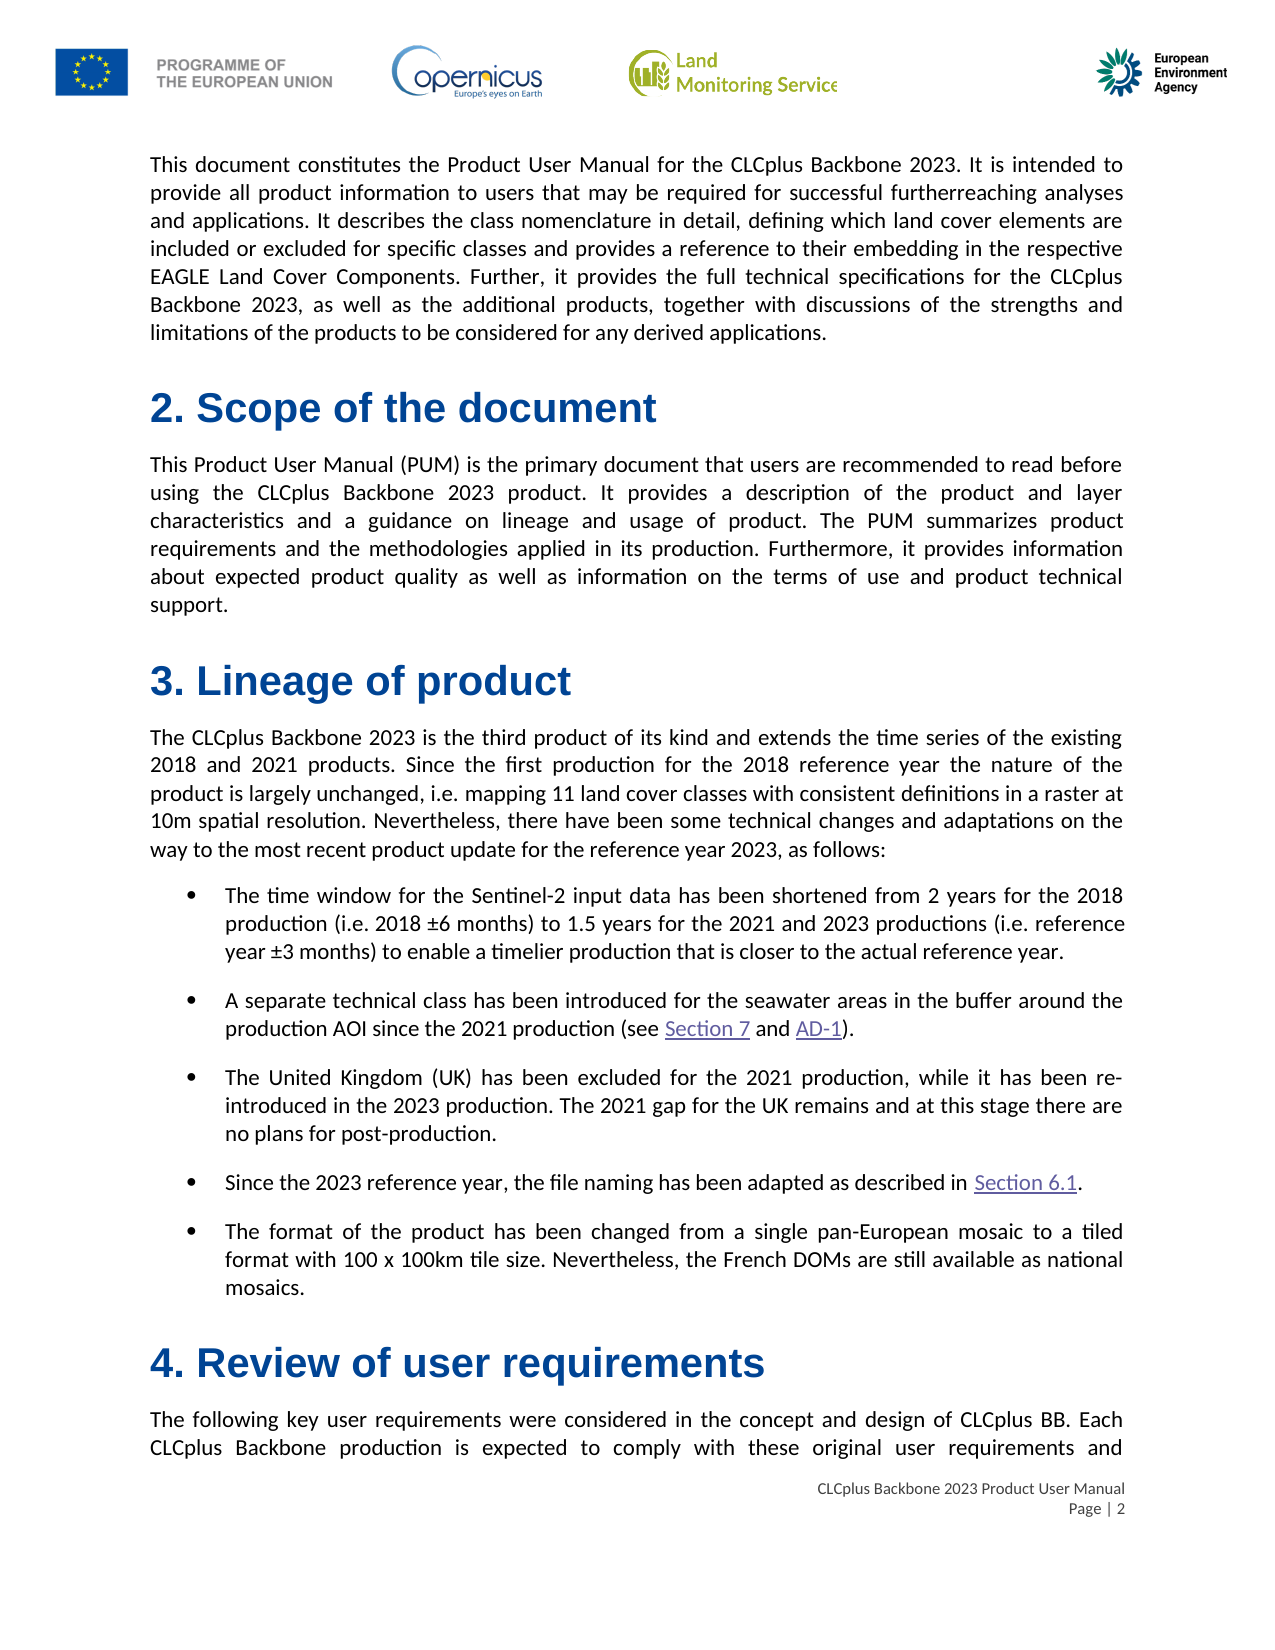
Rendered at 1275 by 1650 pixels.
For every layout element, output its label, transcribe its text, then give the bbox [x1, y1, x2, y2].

list Since the 2023 reference year, the file naming has been adapted as described in Section 6.1. [187, 1168, 1125, 1196]
text The CLCplus Backbone 2023 is the third product of its kind and extends the time series of the existing 2018 and 2021 products. Since the first production for the 2018 reference year the nature of the product is largely unchanged, i.e. mapping 11 land cover classes with consistent definitions in a raster at 10m spatial resolution. Nevertheless, there have been some technical changes and adaptations on the way to the most recent product update for the reference year 2023, as follows: [150, 723, 1125, 863]
picture [1094, 46, 1228, 97]
text This document constitutes the Product User Manual for the CLCplus Backbone 2023. It is intended to provide all product information to users that may be required for successful furtherreaching analyses and applications. It describes the class nomenclature in detail, defining which land cover elements are included or excluded for specific classes and provides a reference to their embedding in the respective EAGLE Land Cover Components. Further, it provides the full technical specifications for the CLCplus Backbone 2023, as well as the additional products, together with discussions of the strengths and limitations of the products to be considered for any derived applications. [150, 150, 1125, 346]
text This Product User Manual (PUM) is the primary document that users are recommended to read before using the CLCplus Backbone 2023 product. It provides a description of the product and layer characteristics and a guidance on lineage and usage of product. The PUM summarizes product requirements and the methodologies applied in its production. Furthermore, it provides information about expected product quality as well as information on the terms of use and product technical support. [150, 450, 1125, 618]
subtitle 2. Scope of the document [150, 384, 1125, 432]
list The United Kingdom (UK) has been excluded for the 2021 production, while it has been re-introduced in the 2023 production. The 2021 gap for the UK remains and at this stage there are no plans for post-production. [187, 1063, 1125, 1147]
picture [29, 21, 351, 124]
list The time window for the Sentinel-2 input data has been shortened from 2 years for the 2018 production (i.e. 2018 ±6 months) to 1.5 years for the 2021 and 2023 productions (i.e. reference year ±3 months) to enable a timelier production that is closer to the actual reference year. [187, 881, 1125, 966]
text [150, 1405, 1125, 1461]
subtitle 3. Lineage of product [150, 656, 1125, 704]
list The format of the product has been changed from a single pan-European mosaic to a tiled format with 100 x 100km tile size. Nevertheless, the French DOMs are still available as national mosaics. [187, 1217, 1125, 1301]
list A separate technical class has been introduced for the seawater areas in the buffer around the production AOI since the 2021 production (see Section 7 and AD-1). [187, 986, 1125, 1042]
picture [371, 15, 560, 130]
picture [628, 50, 837, 97]
subtitle 4. Review of user requirements [150, 1338, 1125, 1386]
